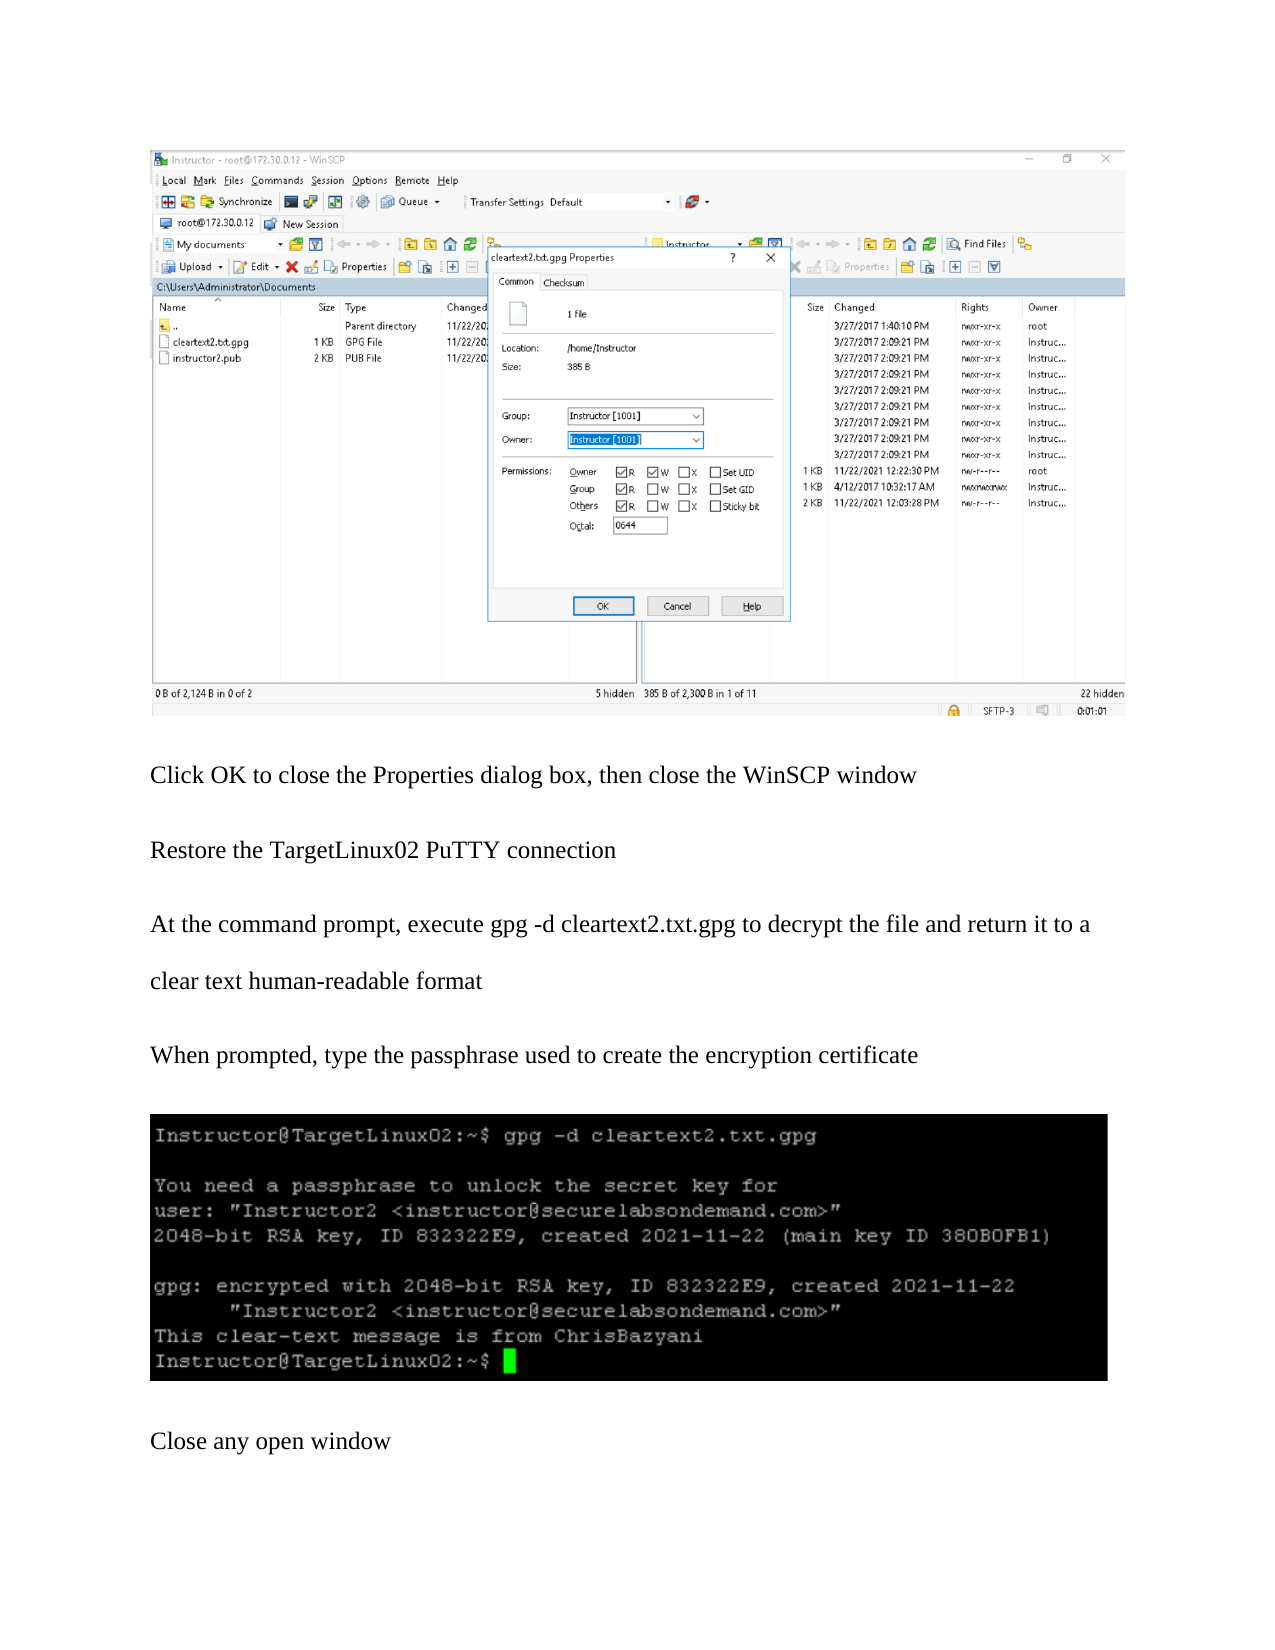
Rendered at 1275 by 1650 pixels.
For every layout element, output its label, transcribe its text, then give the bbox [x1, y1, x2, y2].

text Click OK to close the Properties dialog box, then close the WinSCP window [150, 761, 1125, 789]
text Restore the TargetLinux02 PuTTY connection [150, 835, 1125, 863]
text At the command prompt, execute gpg -d cleartext2.txt.gpg to decrypt the file and return it to a clear text human-readable format [150, 909, 1125, 995]
picture [150, 1114, 1108, 1381]
text When prompted, type the passphrase used to create the encryption certificate [150, 1041, 1125, 1069]
text Close any open window [150, 1426, 1125, 1454]
picture [150, 150, 1125, 716]
